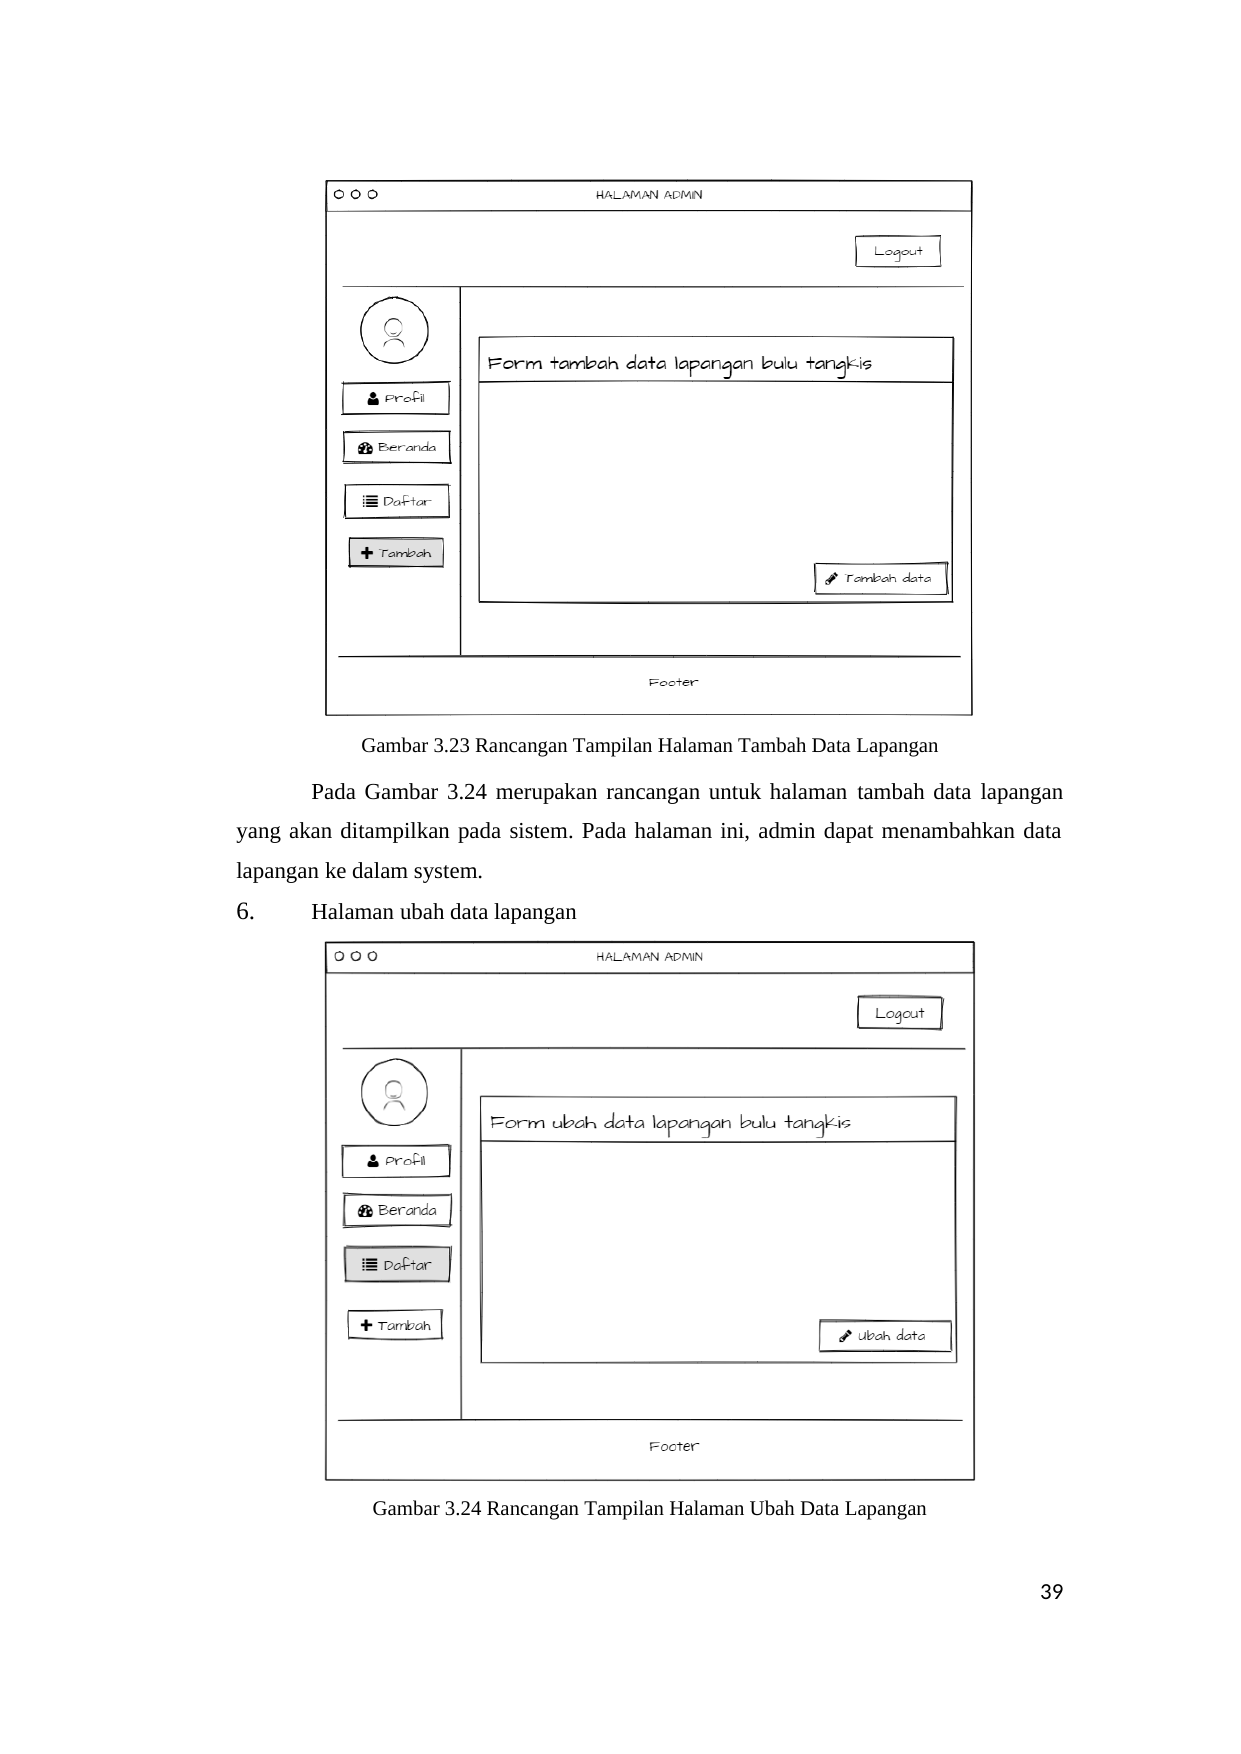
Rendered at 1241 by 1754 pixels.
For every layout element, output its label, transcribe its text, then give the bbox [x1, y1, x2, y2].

picture [322, 939, 977, 1482]
text Pada Gambar 3.24 merupakan rancangan untuk halaman tambah data lapangan yang akan ditampilkan pada sistem. Pada halaman ini, admin dapat menambahkan data lapangan ke dalam system. [236, 778, 1063, 883]
picture [323, 177, 976, 719]
list Halaman ubah data lapangan [236, 896, 1063, 925]
